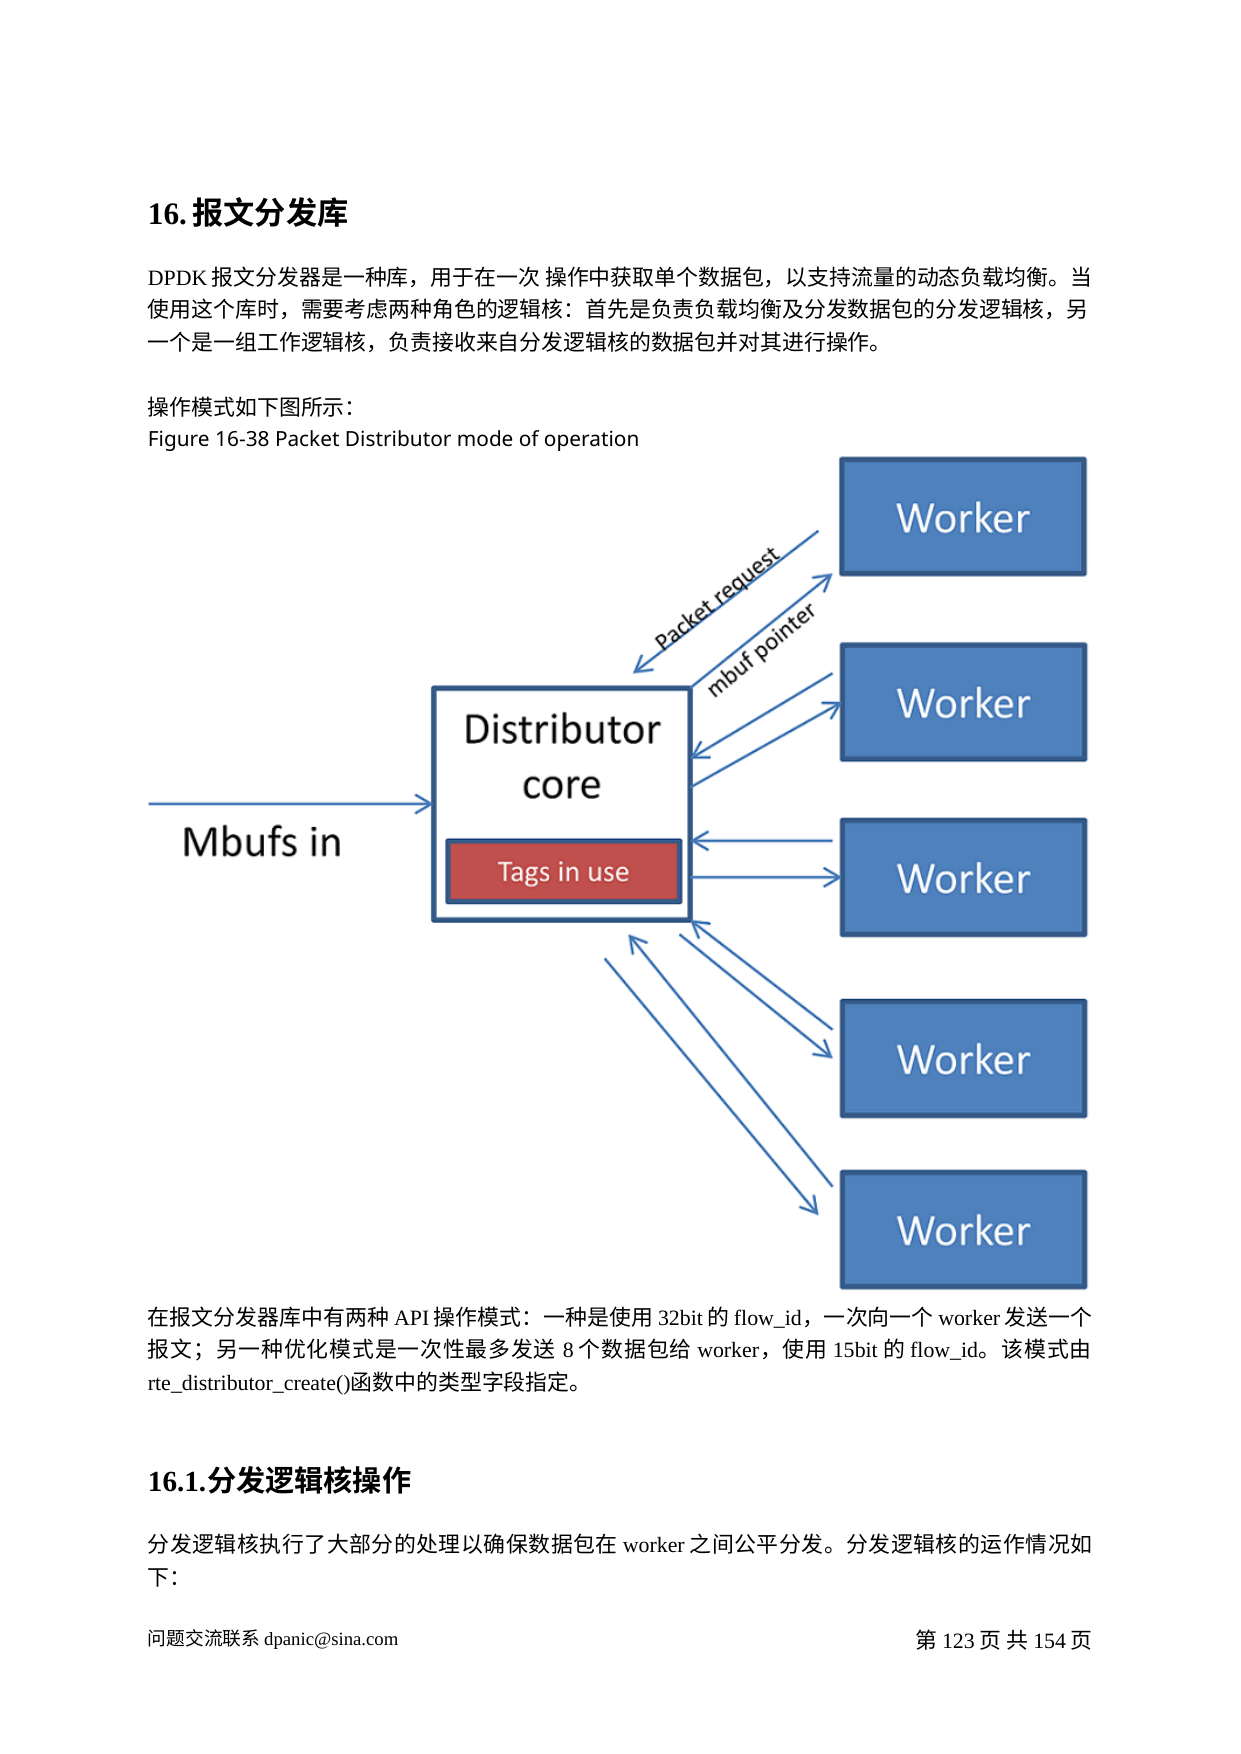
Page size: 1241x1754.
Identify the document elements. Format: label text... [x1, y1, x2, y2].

text 操作模式如下图所示： [148, 389, 1092, 422]
text DPDK报文分发器是一种库，用于在一次 操作中获取单个数据包，以支持流量的动态负载均衡。当使用这个库时，需要考虑两种角色的逻辑核：首先是负责负载均衡及分发数据包的分发逻辑核，另一个是一组工作逻辑核，负责接收来自分发逻辑核的数据包并对其进行操作。 [148, 259, 1092, 357]
subtitle 分发逻辑核操作 [148, 1446, 1092, 1511]
picture [147, 454, 1093, 1296]
text 分发逻辑核执行了大部分的处理以确保数据包在worker之间公平分发。分发逻辑核的运作情况如下： [148, 1527, 1092, 1592]
text 在报文分发器库中有两种API操作模式：一种是使用32bit的flow_id，一次向一个worker发送一个报文；另一种优化模式是一次性最多发送8个数据包给worker，使用15bit的flow_id。该模式由rte_distributor_create()函数中的类型字段指定。 [148, 1299, 1092, 1397]
subtitle 报文分发库 [148, 178, 1092, 243]
